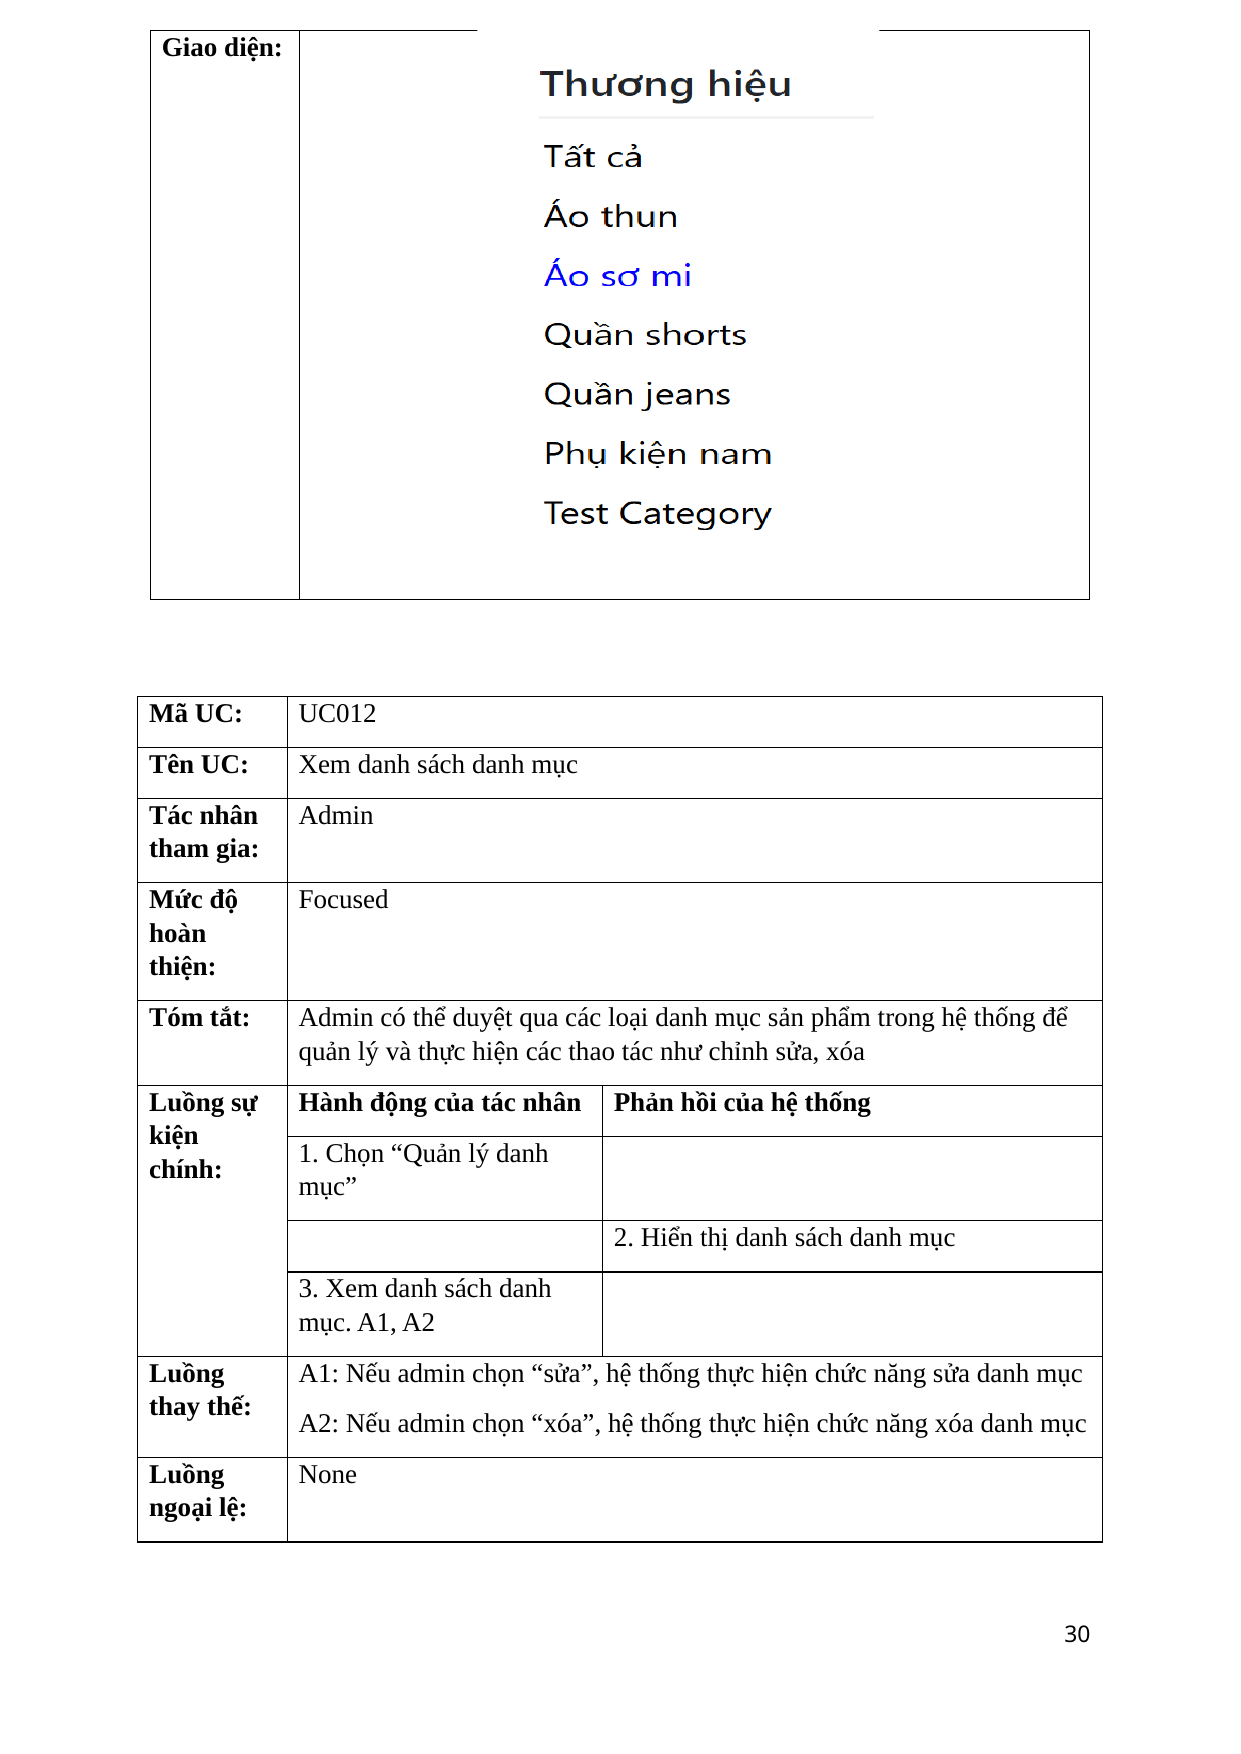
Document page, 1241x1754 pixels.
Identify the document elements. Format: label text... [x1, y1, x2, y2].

picture [477, 30, 880, 581]
table_cell 3. Xem danh sách danh mục. A1, A2 [288, 1273, 602, 1356]
table_cell Focused [288, 883, 1102, 1000]
table_cell [603, 1273, 1102, 1356]
table_cell Xem danh sách danh mục [288, 748, 1102, 798]
table_cell [300, 31, 1089, 599]
table_cell Mức độ hoàn thiện: [138, 883, 287, 1000]
table_cell Hành động của tác nhân [288, 1086, 602, 1136]
table_cell Luồng thay thế: [138, 1357, 287, 1457]
table_cell Luồng ngoại lệ: [138, 1458, 287, 1541]
table_cell Tóm tắt: [138, 1001, 287, 1085]
table_cell Luồng sự kiện chính: [138, 1086, 287, 1356]
table_header Mã UC: [138, 697, 287, 747]
table_cell Admin có thể duyệt qua các loại danh mục sản phẩm trong hệ thống để quản lý và thực hiện các thao tác như chỉnh sửa, xóa [288, 1001, 1102, 1085]
table_cell Admin [288, 799, 1102, 882]
table_cell [603, 1137, 1102, 1220]
table_cell None [288, 1458, 1102, 1541]
table_cell Tác nhân tham gia: [138, 799, 287, 882]
table_header UC012 [288, 697, 1102, 747]
table_cell Phản hồi của hệ thống [603, 1086, 1102, 1136]
table_cell [288, 1221, 602, 1271]
table_cell Giao diện: [151, 31, 299, 599]
table_cell Tên UC: [138, 748, 287, 798]
table_cell 1. Chọn “Quản lý danh mục” [288, 1137, 602, 1220]
table_cell A1: Nếu admin chọn “sửa”, hệ thống thực hiện chức năng sửa danh mục A2: Nếu admin chọn “xóa”, hệ thống thực hiện chức năng xóa danh mục [288, 1357, 1102, 1457]
table_cell 2. Hiển thị danh sách danh mục [603, 1221, 1102, 1271]
